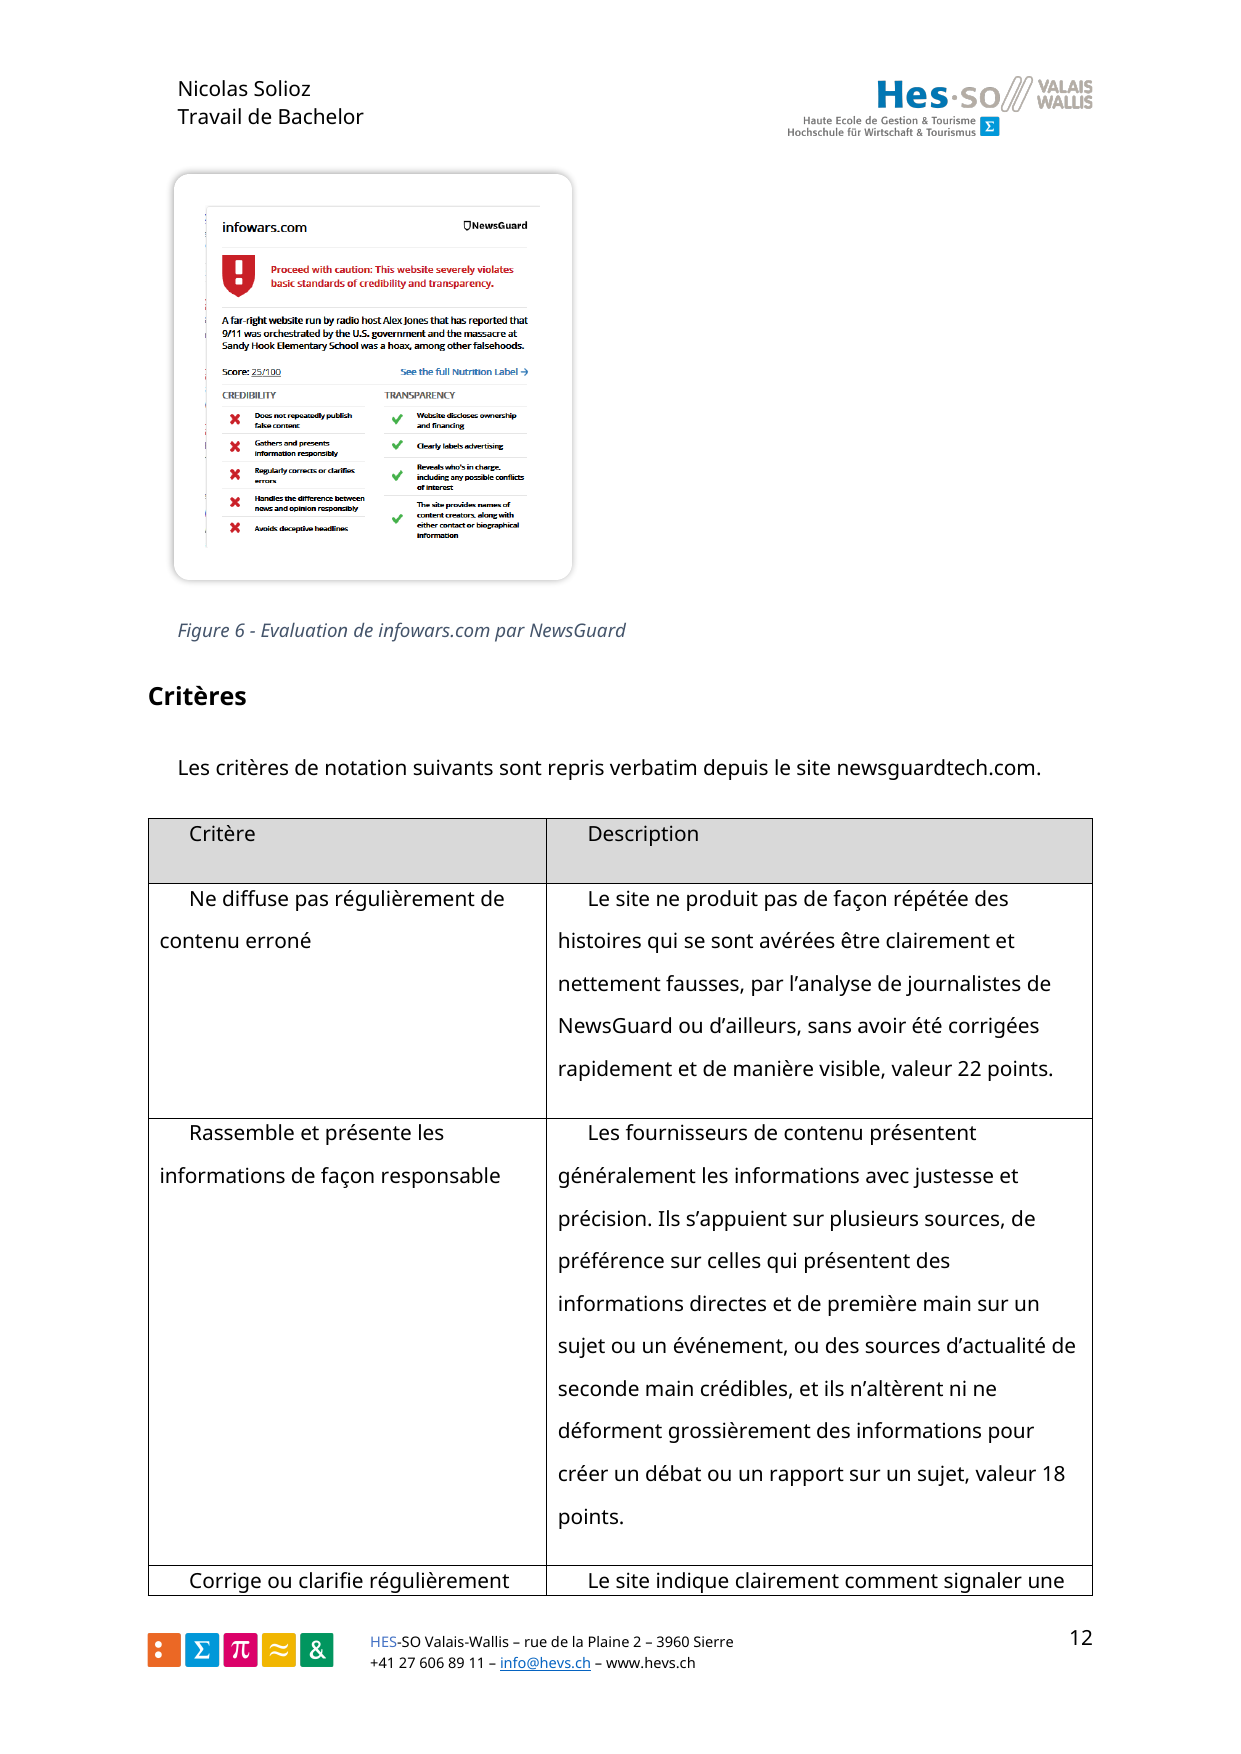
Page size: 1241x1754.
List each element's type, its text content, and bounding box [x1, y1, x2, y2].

subtitle Critères [148, 679, 1093, 713]
table_cell Les fournisseurs de contenu présentent généralement les informations avec justesse et précision. Ils s’appuient sur plusieurs sources, de préférence sur celles qui présentent des informations directes et de première main sur un sujet ou un événement, ou des sources d’actualité de seconde main crédibles, et ils n’altèrent ni ne déforment grossièrement des informations pour créer un débat ou un rapport sur un sujet, valeur 18 points. [547, 1119, 1092, 1565]
table_header Description [547, 819, 1092, 883]
text Les critères de notation suivants sont repris verbatim depuis le site newsguardtech.com. [148, 753, 1093, 781]
picture [788, 76, 1093, 136]
table_cell Rassemble et présente les informations de façon responsable [149, 1119, 546, 1565]
picture [196, 1654, 209, 1658]
picture [196, 1642, 202, 1652]
table_cell Ne diffuse pas régulièrement de contenu erroné [149, 884, 546, 1117]
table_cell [149, 1566, 546, 1595]
table_header Critère [149, 819, 546, 883]
picture [219, 1633, 334, 1667]
picture [147, 1633, 185, 1667]
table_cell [547, 1566, 1092, 1595]
picture [205, 205, 540, 548]
table_cell Le site ne produit pas de façon répétée des histoires qui se sont avérées être clairement et nettement fausses, par l’analyse de journalistes de NewsGuard ou d’ailleurs, sans avoir été corrigées rapidement et de manière visible, valeur 22 points. [547, 884, 1092, 1117]
